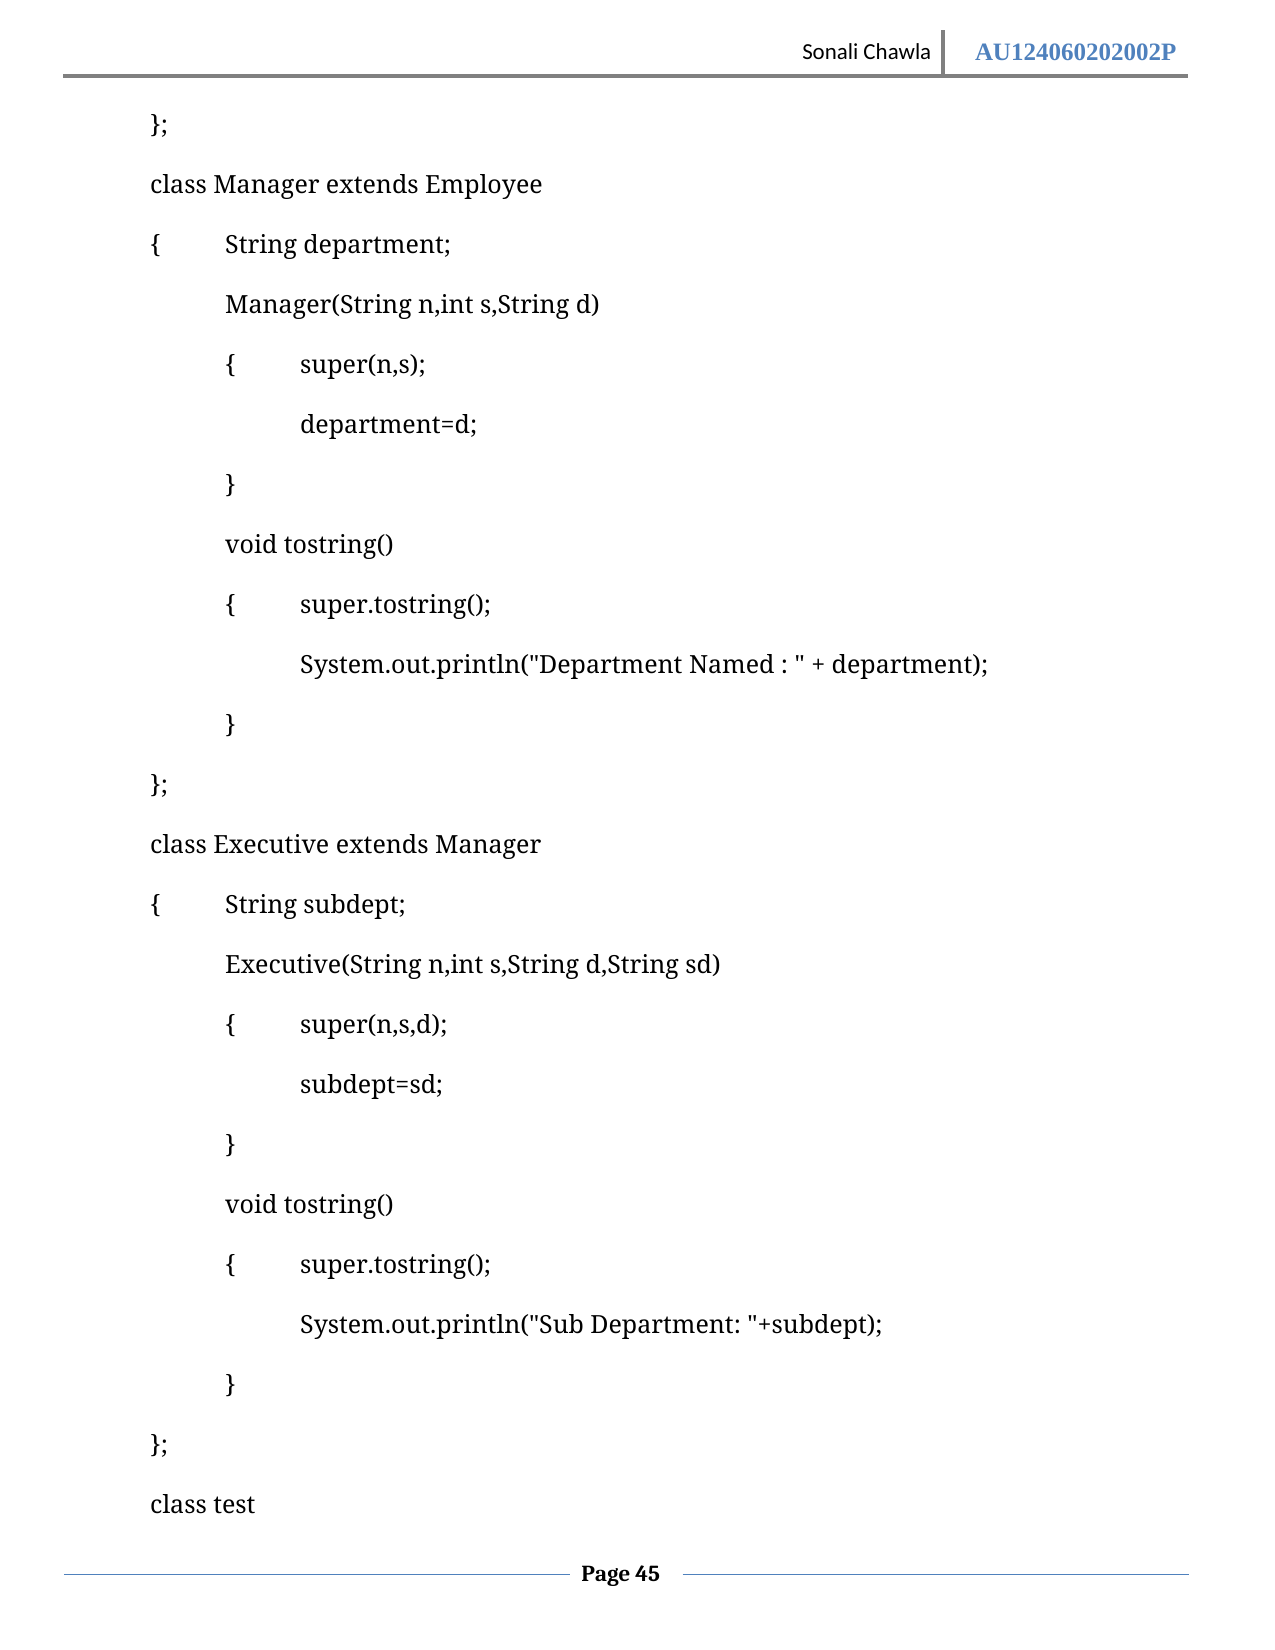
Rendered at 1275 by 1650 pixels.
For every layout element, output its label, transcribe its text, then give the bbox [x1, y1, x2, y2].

text department=d; [75, 407, 1200, 441]
text System.out.println("Sub Department: "+subdept); [75, 1307, 1200, 1341]
text void tostring() [75, 1187, 1200, 1221]
text } [75, 1127, 1200, 1161]
text } [150, 467, 1200, 501]
text { super.tostring(); [75, 587, 1200, 621]
text { super(n,s); [75, 347, 1200, 381]
text class test [150, 1487, 1200, 1521]
text { super(n,s,d); [75, 1007, 1200, 1041]
text } [75, 707, 1200, 741]
text Executive(String n,int s,String d,String sd) [75, 947, 1200, 981]
text Manager(String n,int s,String d) [75, 287, 1200, 321]
text }; [150, 107, 1200, 141]
text { super.tostring(); [75, 1247, 1200, 1281]
text class Executive extends Manager [150, 827, 1200, 861]
text System.out.println("Department Named : " + department); [75, 647, 1200, 681]
text { String department; [150, 227, 1200, 261]
text class Manager extends Employee [150, 167, 1200, 201]
text } [75, 1367, 1200, 1401]
text }; [150, 767, 1200, 801]
text subdept=sd; [75, 1067, 1200, 1101]
text void tostring() [75, 527, 1200, 561]
text }; [150, 1427, 1200, 1461]
text { String subdept; [150, 887, 1200, 921]
